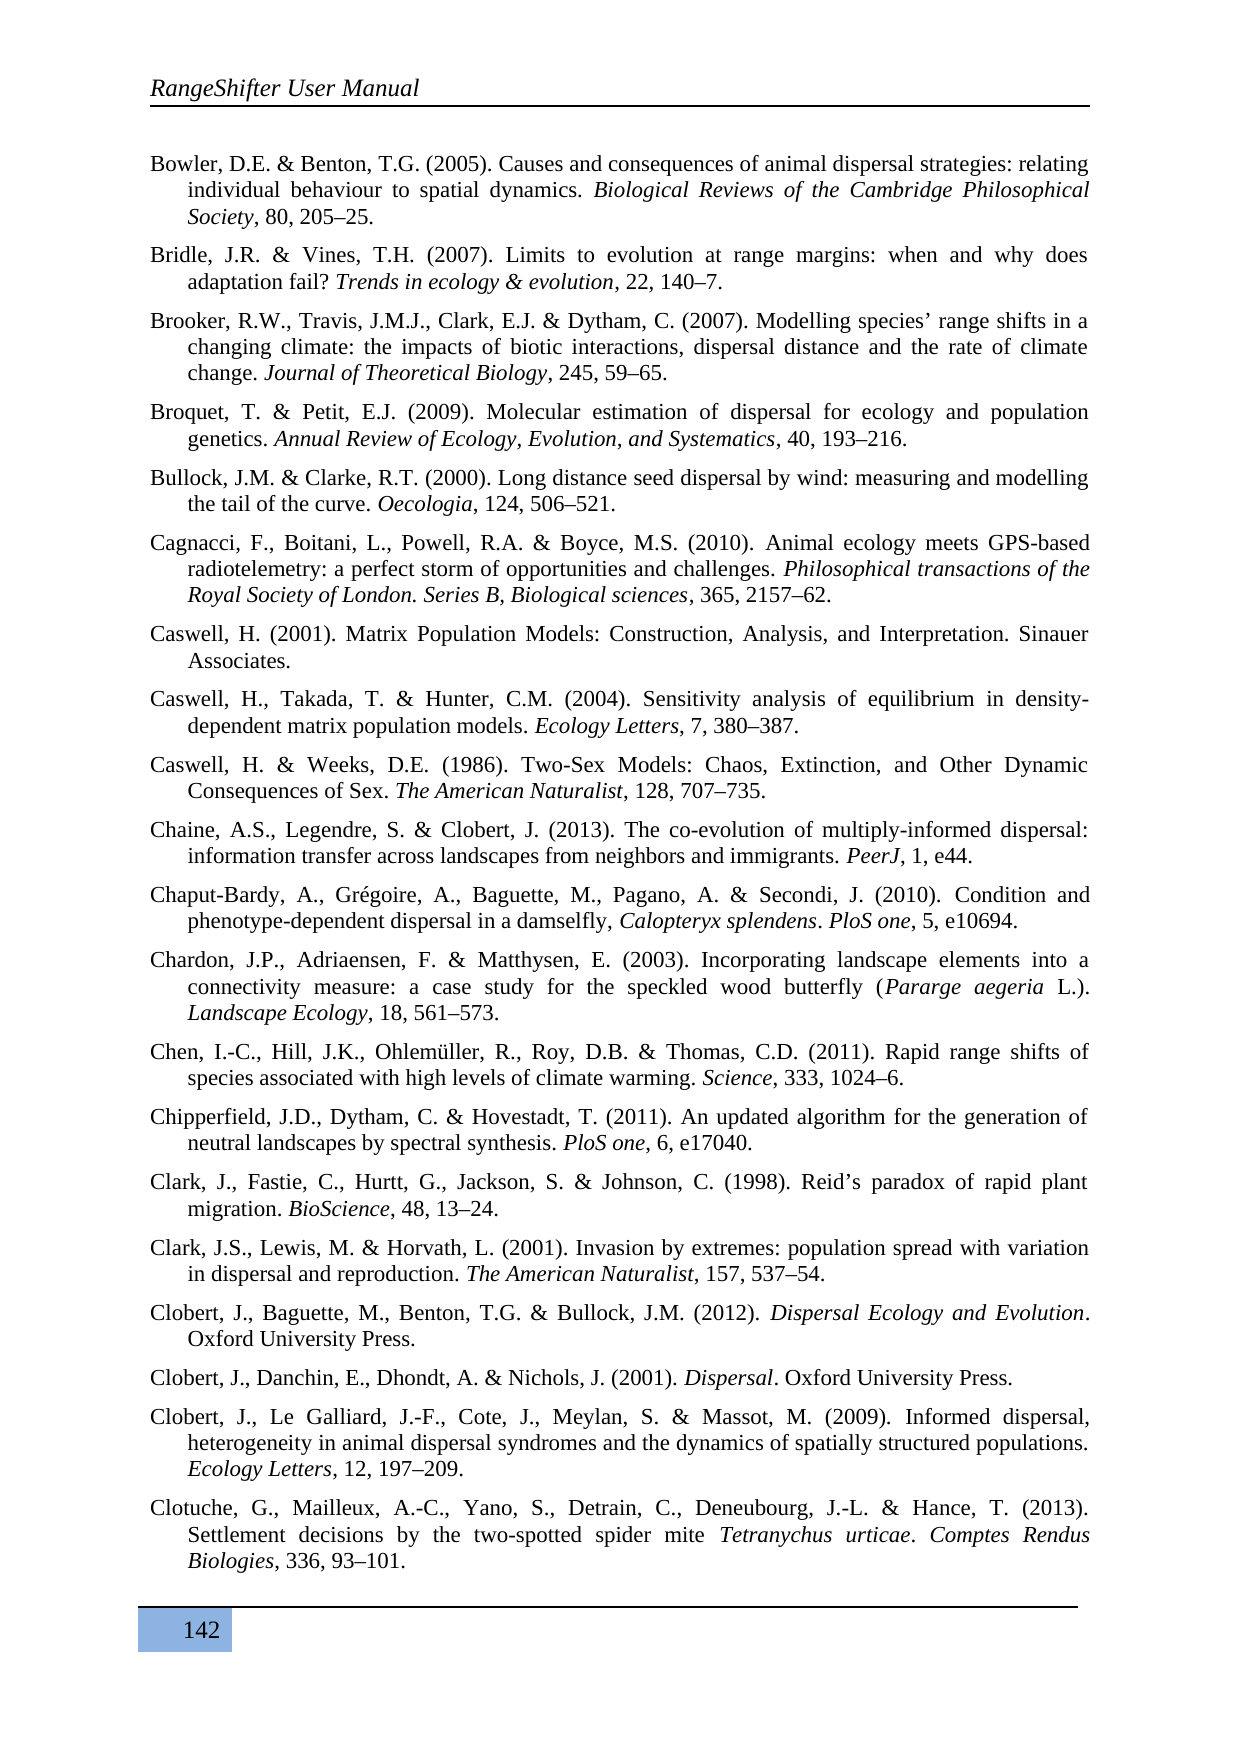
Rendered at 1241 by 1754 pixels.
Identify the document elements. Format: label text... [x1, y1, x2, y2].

text Chardon, J.P., Adriaensen, F. & Matthysen, E. (2003). Incorporating landscape elements into a connectivity measure: a case study for the speckled wood butterfly (Pararge aegeria L.). Landscape Ecology, 18, 561–573. [150, 946, 1090, 1025]
text Broquet, T. & Petit, E.J. (2009). Molecular estimation of dispersal for ecology and population genetics. Annual Review of Ecology, Evolution, and Systematics, 40, 193–216. [150, 398, 1090, 451]
text Bullock, J.M. & Clarke, R.T. (2000). Long distance seed dispersal by wind: measuring and modelling the tail of the curve. Oecologia, 124, 506–521. [150, 463, 1090, 516]
text Chen, I.-C., Hill, J.K., Ohlemüller, R., Roy, D.B. & Thomas, C.D. (2011). Rapid range shifts of species associated with high levels of climate warming. Science, 333, 1024–6. [150, 1038, 1090, 1091]
text Caswell, H., Takada, T. & Hunter, C.M. (2004). Sensitivity analysis of equilibrium in density-dependent matrix population models. Ecology Letters, 7, 380–387. [150, 686, 1090, 738]
text Clobert, J., Le Galliard, J.-F., Cote, J., Meylan, S. & Massot, M. (2009). Informed dispersal, heterogeneity in animal dispersal syndromes and the dynamics of spatially structured populations. Ecology Letters, 12, 197–209. [150, 1403, 1090, 1482]
text Brooker, R.W., Travis, J.M.J., Clark, E.J. & Dytham, C. (2007). Modelling species’ range shifts in a changing climate: the impacts of biotic interactions, dispersal distance and the rate of climate change. Journal of Theoretical Biology, 245, 59–65. [150, 307, 1090, 386]
text Caswell, H. & Weeks, D.E. (1986). Two-Sex Models: Chaos, Extinction, and Other Dynamic Consequences of Sex. The American Naturalist, 128, 707–735. [150, 751, 1090, 803]
text Clark, J., Fastie, C., Hurtt, G., Jackson, S. & Johnson, C. (1998). Reid’s paradox of rapid plant migration. BioScience, 48, 13–24. [150, 1168, 1090, 1221]
text Clobert, J., Danchin, E., Dhondt, A. & Nichols, J. (2001). Dispersal. Oxford University Press. [150, 1364, 1090, 1390]
text Clotuche, G., Mailleux, A.-C., Yano, S., Detrain, C., Deneubourg, J.-L. & Hance, T. (2013). Settlement decisions by the two-spotted spider mite Tetranychus urticae. Comptes Rendus Biologies, 336, 93–101. [150, 1494, 1090, 1573]
text Caswell, H. (2001). Matrix Population Models: Construction, Analysis, and Interpretation. Sinauer Associates. [150, 620, 1090, 673]
text Chipperfield, J.D., Dytham, C. & Hovestadt, T. (2011). An updated algorithm for the generation of neutral landscapes by spectral synthesis. PloS one, 6, e17040. [150, 1103, 1090, 1156]
text Cagnacci, F., Boitani, L., Powell, R.A. & Boyce, M.S. (2010). Animal ecology meets GPS-based radiotelemetry: a perfect storm of opportunities and challenges. Philosophical transactions of the Royal Society of London. Series B, Biological sciences, 365, 2157–62. [150, 529, 1090, 608]
text Bridle, J.R. & Vines, T.H. (2007). Limits to evolution at range margins: when and why does adaptation fail? Trends in ecology & evolution, 22, 140–7. [150, 242, 1090, 294]
text Clark, J.S., Lewis, M. & Horvath, L. (2001). Invasion by extremes: population spread with variation in dispersal and reproduction. The American Naturalist, 157, 537–54. [150, 1233, 1090, 1286]
text Bowler, D.E. & Benton, T.G. (2005). Causes and consequences of animal dispersal strategies: relating individual behaviour to spatial dynamics. Biological Reviews of the Cambridge Philosophical Society, 80, 205–25. [150, 150, 1090, 229]
text Chaput-Bardy, A., Grégoire, A., Baguette, M., Pagano, A. & Secondi, J. (2010). Condition and phenotype-dependent dispersal in a damselfly, Calopteryx splendens. PloS one, 5, e10694. [150, 881, 1090, 934]
text Clobert, J., Baguette, M., Benton, T.G. & Bullock, J.M. (2012). Dispersal Ecology and Evolution. Oxford University Press. [150, 1299, 1090, 1351]
text Chaine, A.S., Legendre, S. & Clobert, J. (2013). The co-evolution of multiply-informed dispersal: information transfer across landscapes from neighbors and immigrants. PeerJ, 1, e44. [150, 816, 1090, 869]
